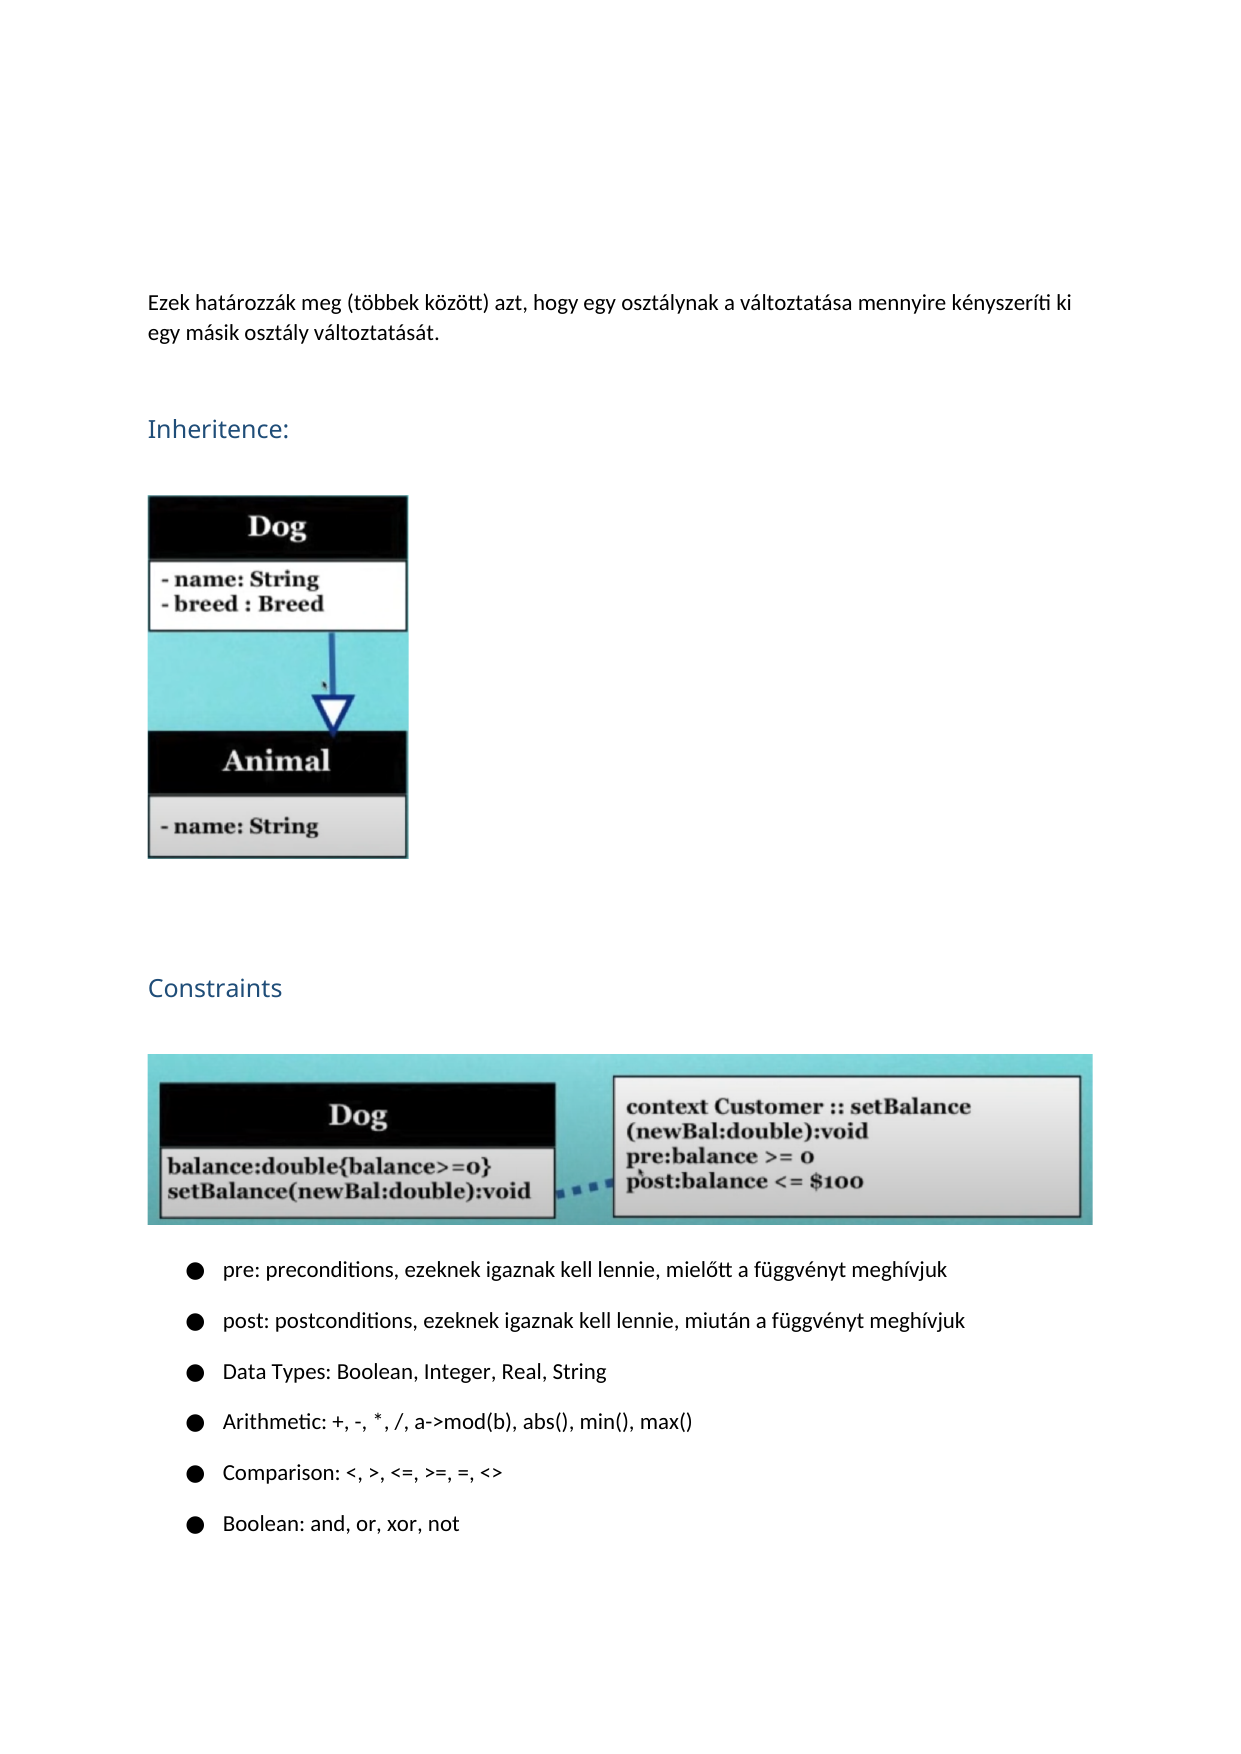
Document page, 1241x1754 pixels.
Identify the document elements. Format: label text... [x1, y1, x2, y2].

text Ezek határozzák meg (többek között) azt, hogy egy osztálynak a változtatása mennyire kényszeríti ki egy másik osztály változtatását. [148, 288, 1093, 346]
picture [147, 495, 409, 859]
picture [147, 1054, 1093, 1225]
list pre: preconditions, ezeknek igaznak kell lennie, mielőtt a függvényt meghívjuk [185, 1244, 1093, 1291]
list Arithmetic: +, -, *, /, a->mod(b), abs(), min(), max() [185, 1396, 1093, 1443]
list post: postconditions, ezeknek igaznak kell lennie, miután a függvényt meghívjuk [185, 1294, 1093, 1341]
list Comparison: <, >, <=, >=, =, <> [185, 1447, 1093, 1493]
subtitle Inheritence: [148, 412, 1093, 446]
list Data Types: Boolean, Integer, Real, String [185, 1345, 1093, 1392]
subtitle Constraints [148, 971, 1093, 1005]
list Boolean: and, or, xor, not [185, 1497, 1093, 1544]
